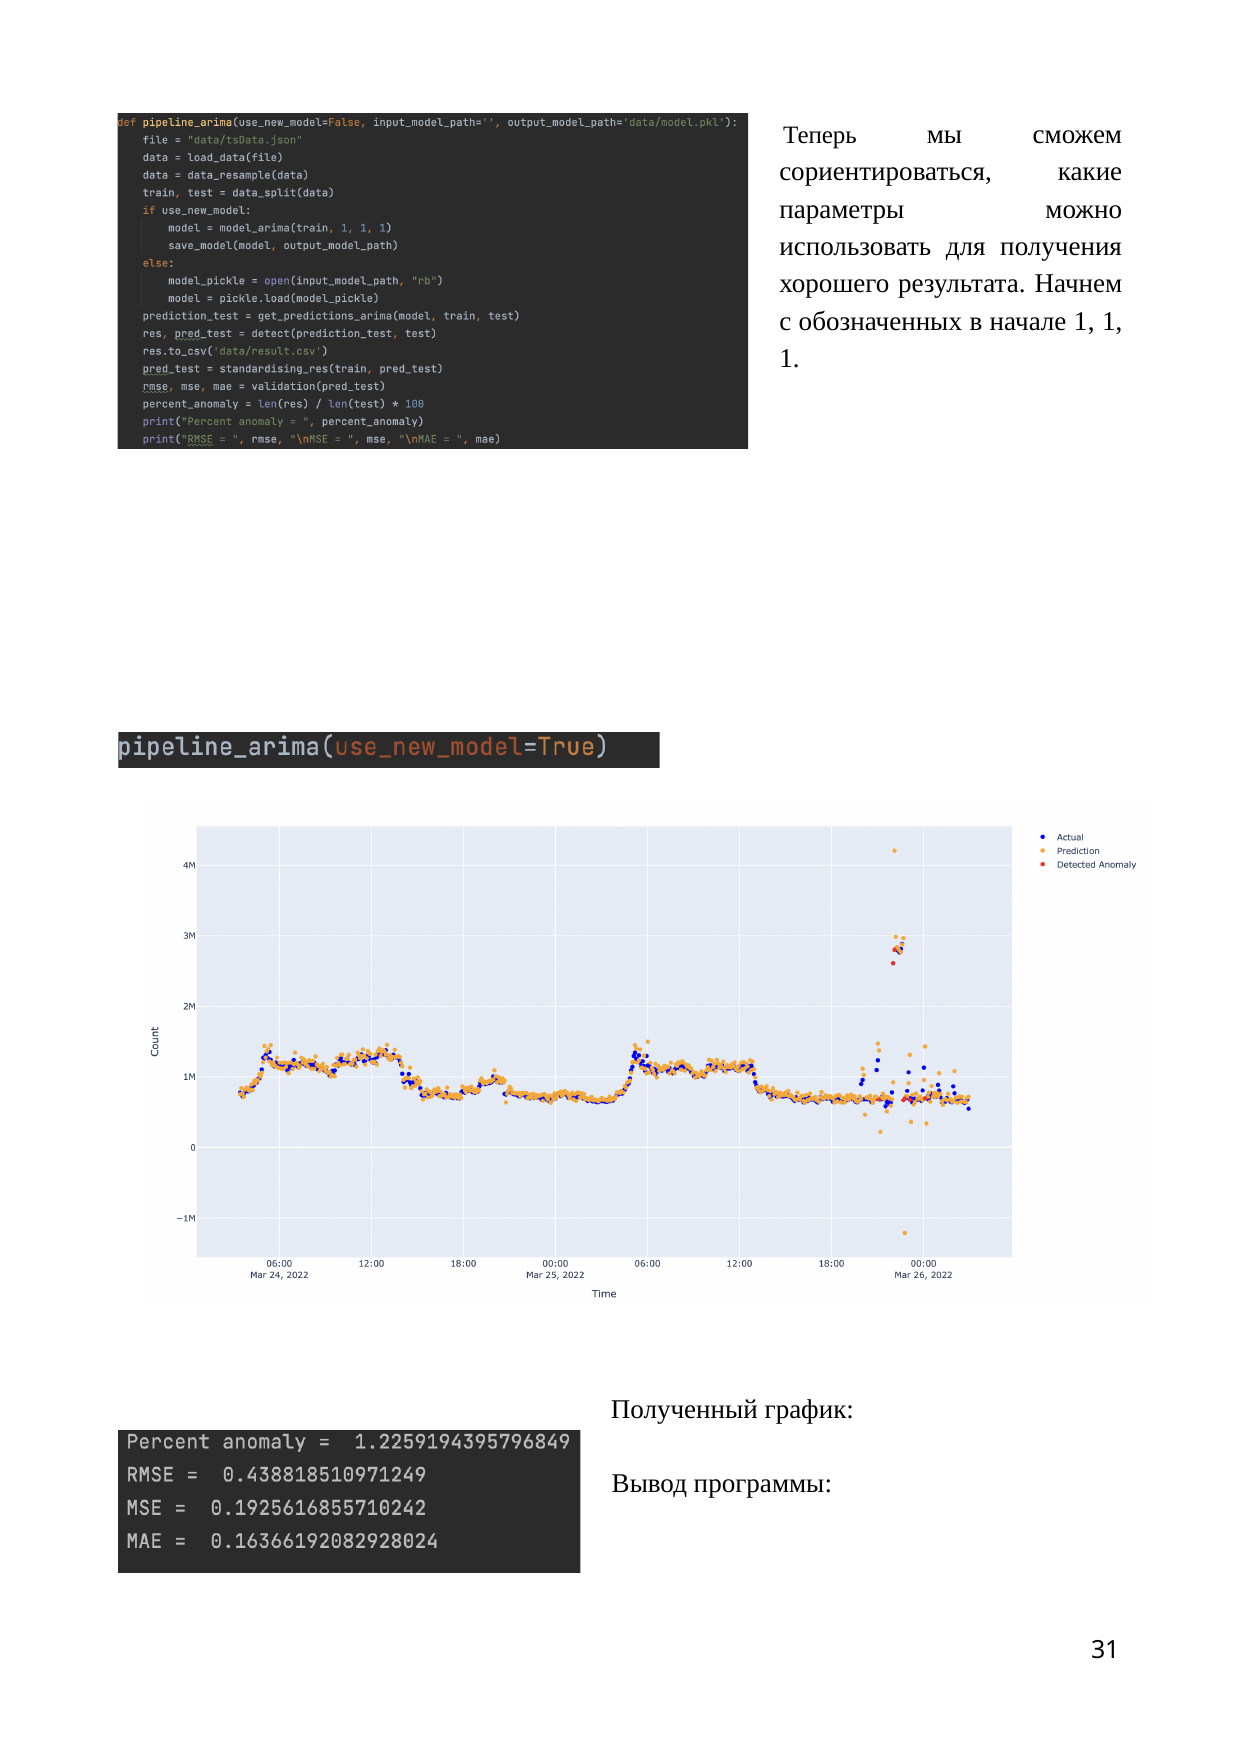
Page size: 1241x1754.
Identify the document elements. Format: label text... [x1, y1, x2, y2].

picture [117, 1430, 581, 1573]
text Полученный график: [124, 1393, 1122, 1424]
text Теперь мы сможем сориентироваться, какие параметры можно использовать для получения хорошего результата. Начнем с обозначенных в начале 1, 1, 1. [749, 118, 1122, 373]
picture [144, 799, 1149, 1303]
picture [117, 113, 749, 449]
picture [117, 732, 660, 768]
text Вывод программы: [581, 1467, 1122, 1498]
